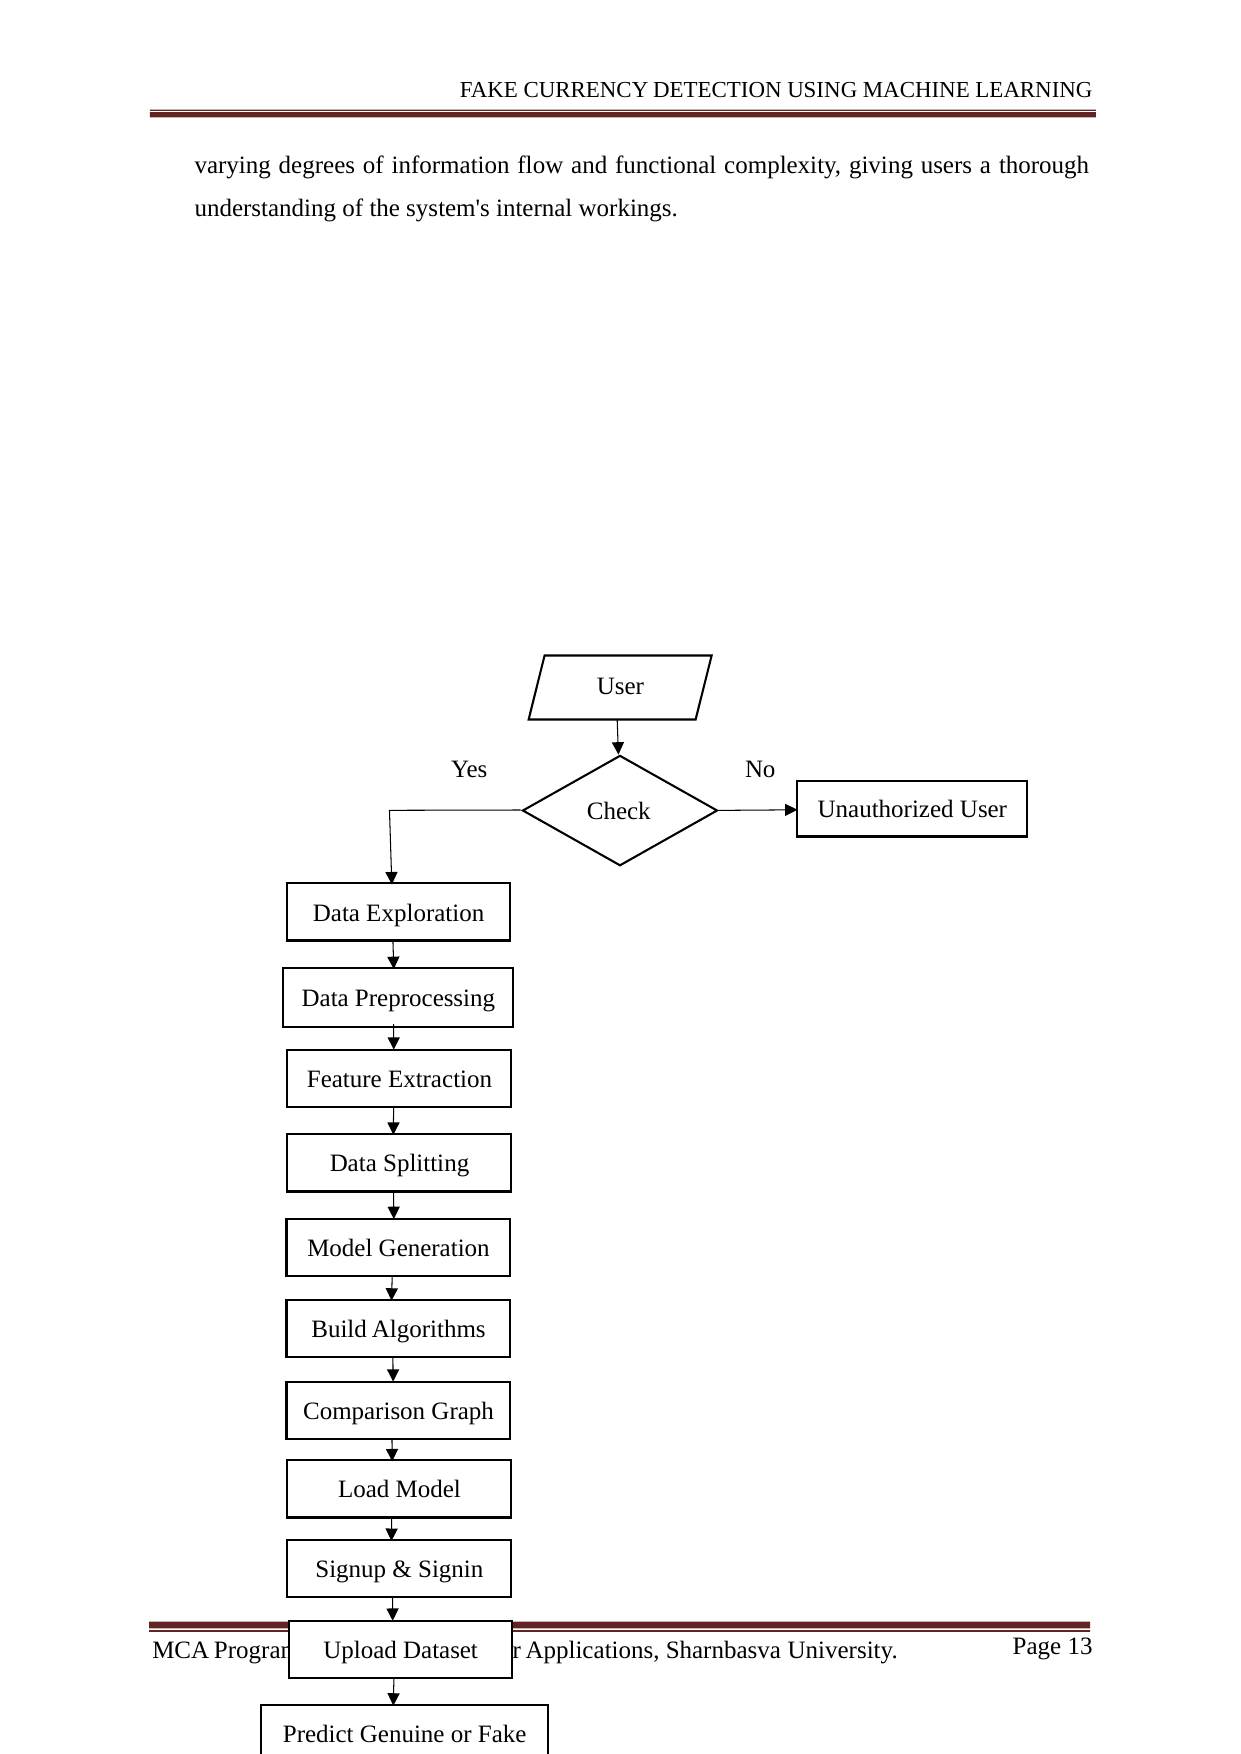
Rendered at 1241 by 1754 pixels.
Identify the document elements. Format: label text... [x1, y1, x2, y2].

text Yes No [621, 754, 1090, 782]
text Yes No [194, 754, 618, 782]
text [194, 150, 1090, 222]
